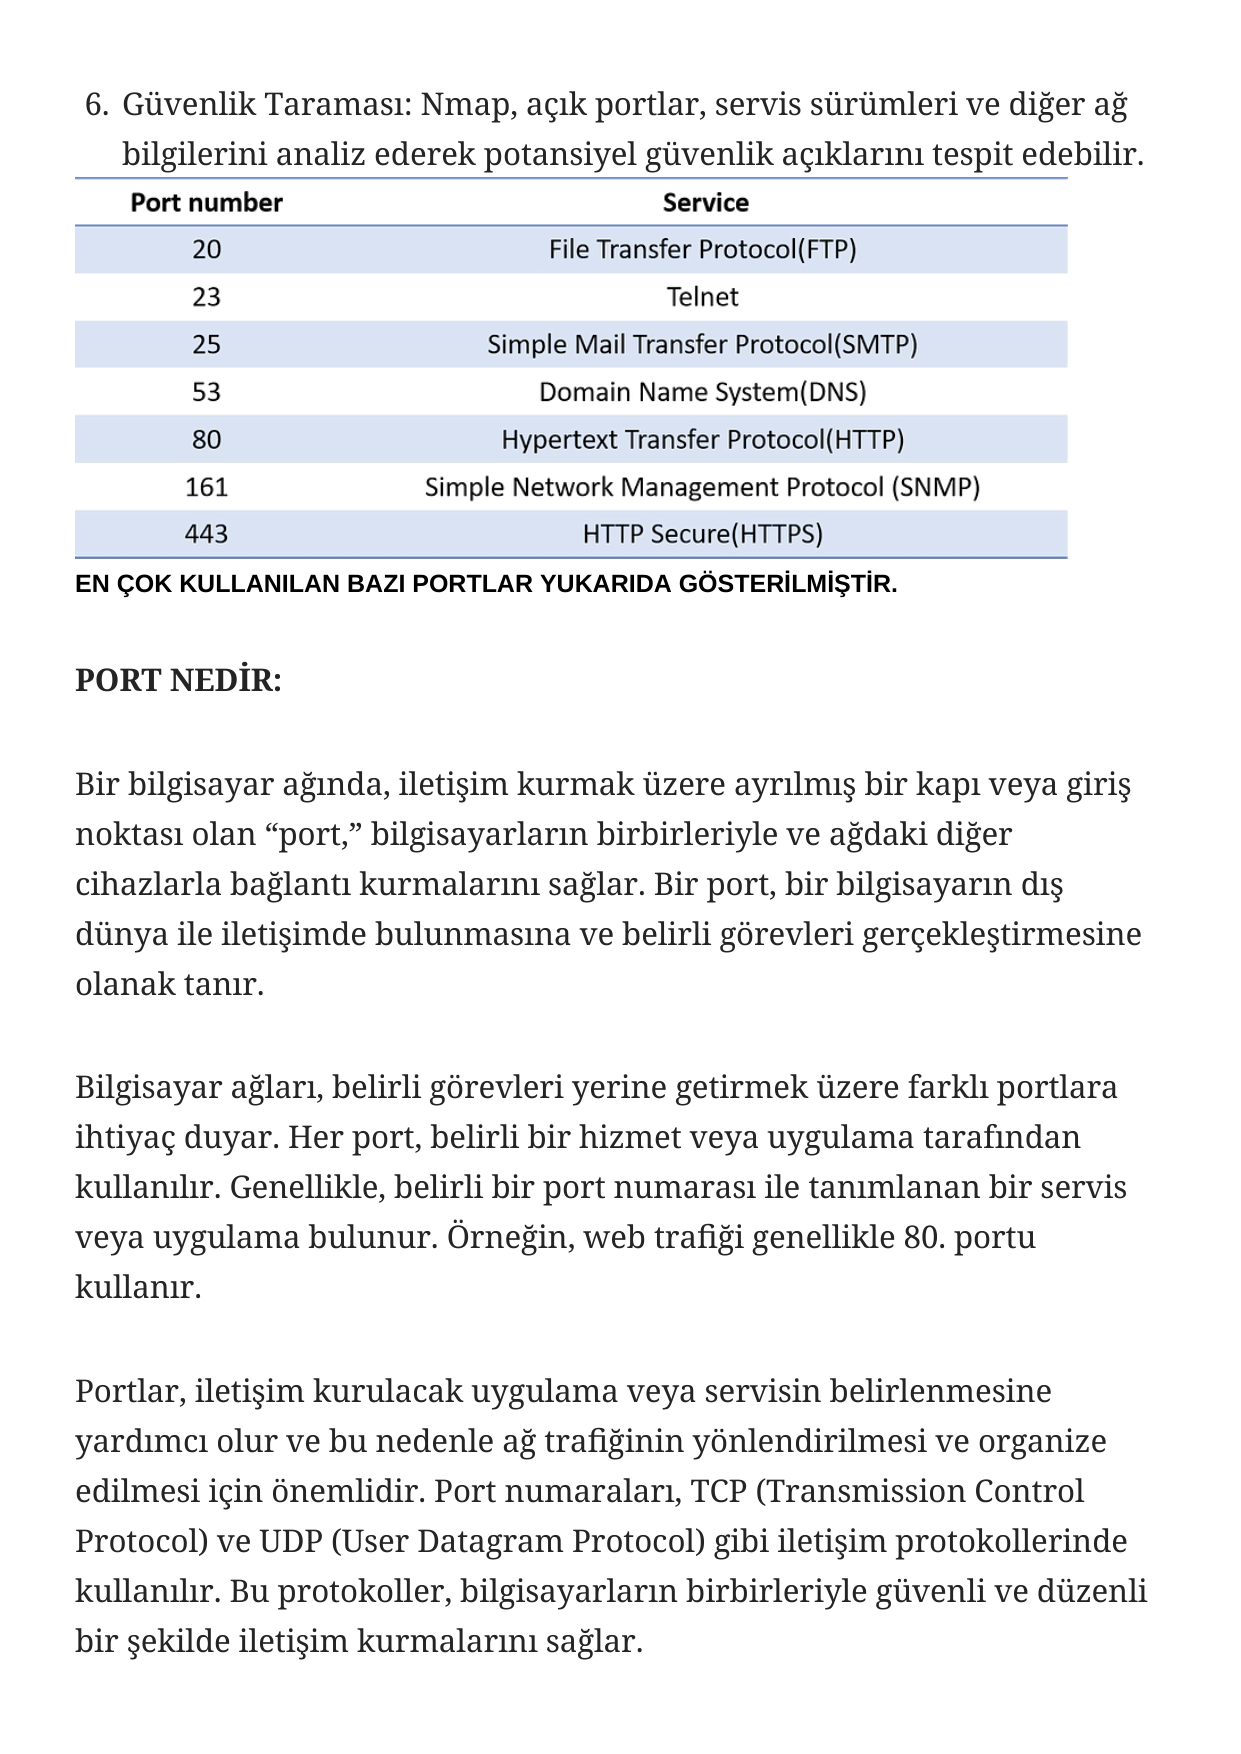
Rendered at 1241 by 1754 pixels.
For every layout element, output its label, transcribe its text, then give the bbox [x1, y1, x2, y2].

text Bilgisayar ağları, belirli görevleri yerine getirmek üzere farklı portlara ihtiyaç duyar. Her port, belirli bir hizmet veya uygulama tarafından kullanılır. Genellikle, belirli bir port numarası ile tanımlanan bir servis veya uygulama bulunur. Örneğin, web trafiği genellikle 80. portu kullanır. [75, 1058, 1165, 1308]
picture [75, 175, 1069, 569]
text Bir bilgisayar ağında, iletişim kurmak üzere ayrılmış bir kapı veya giriş noktası olan “port,” bilgisayarların birbirleriyle ve ağdaki diğer cihazlarla bağlantı kurmalarını sağlar. Bir port, bir bilgisayarın dış dünya ile iletişimde bulunmasına ve belirli görevleri gerçekleştirmesine olanak tanır. [75, 754, 1165, 1004]
list Güvenlik Taraması: Nmap, açık portlar, servis sürümleri ve diğer ağ bilgilerini analiz ederek potansiyel güvenlik açıklarını tespit edebilir. [84, 75, 1165, 175]
text EN ÇOK KULLANILAN BAZI PORTLAR YUKARIDA GÖSTERİLMİŞTİR. [75, 569, 1165, 597]
text PORT NEDİR: [75, 651, 1165, 701]
text Portlar, iletişim kurulacak uygulama veya servisin belirlenmesine yardımcı olur ve bu nedenle ağ trafiğinin yönlendirilmesi ve organize edilmesi için önemlidir. Port numaraları, TCP (Transmission Control Protocol) ve UDP (User Datagram Protocol) gibi iletişim protokollerinde kullanılır. Bu protokoller, bilgisayarların birbirleriyle güvenli ve düzenli bir şekilde iletişim kurmalarını sağlar. [75, 1362, 1165, 1662]
